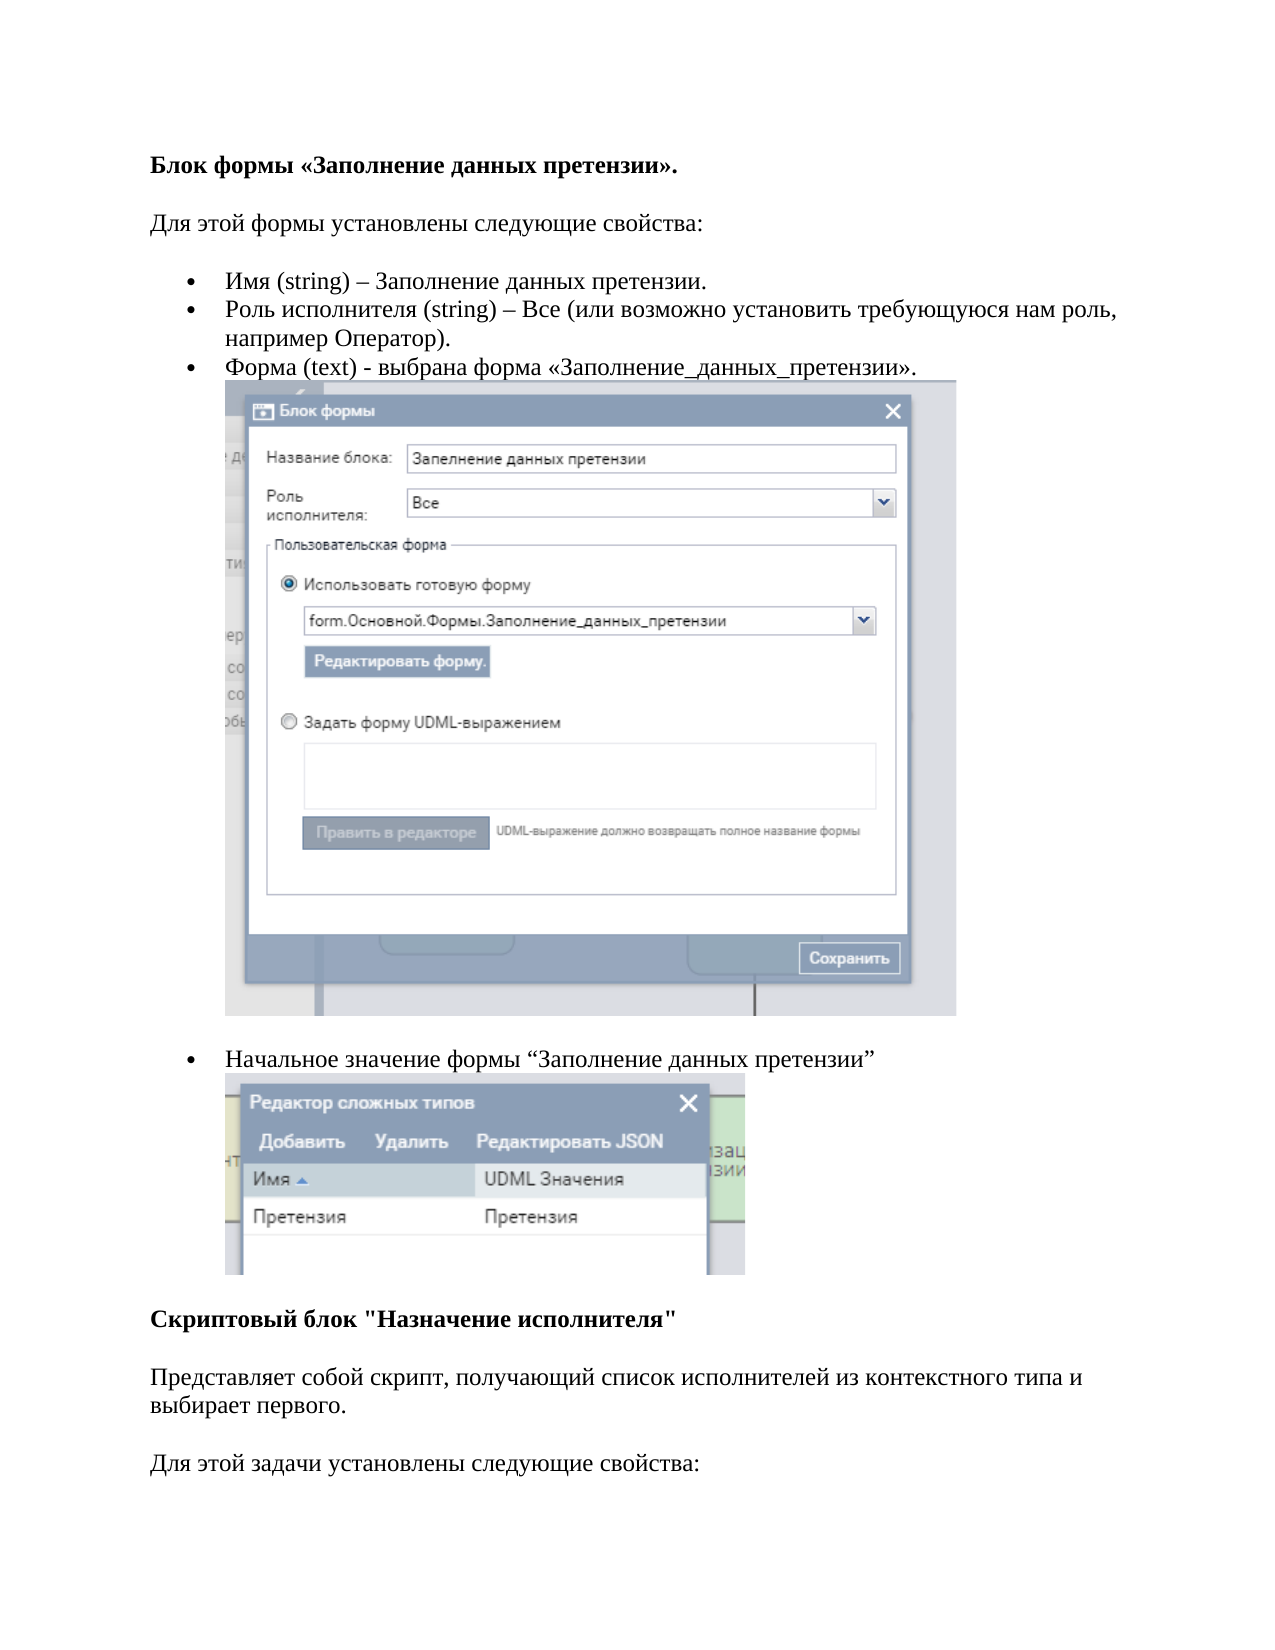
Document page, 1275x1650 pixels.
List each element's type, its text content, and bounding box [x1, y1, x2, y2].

text Для этой задачи установлены следующие свойства: [150, 1448, 1125, 1477]
list Роль исполнителя (string) – Все (или возможно установить требующуюся нам роль, например Оператор). [187, 294, 1125, 352]
text Представляет собой скрипт, получающий список исполнителей из контекстного типа и выбирает первого. [150, 1362, 1125, 1419]
list Имя (string) – Заполнение данных претензии. [187, 266, 1125, 294]
text Для этой формы установлены следующие свойства: [150, 208, 1125, 237]
picture [225, 1073, 746, 1275]
subtitle Блок формы «Заполнение данных претензии». [150, 150, 1125, 179]
picture [225, 380, 957, 1016]
subtitle Скриптовый блок "Назначение исполнителя" [150, 1304, 1125, 1333]
